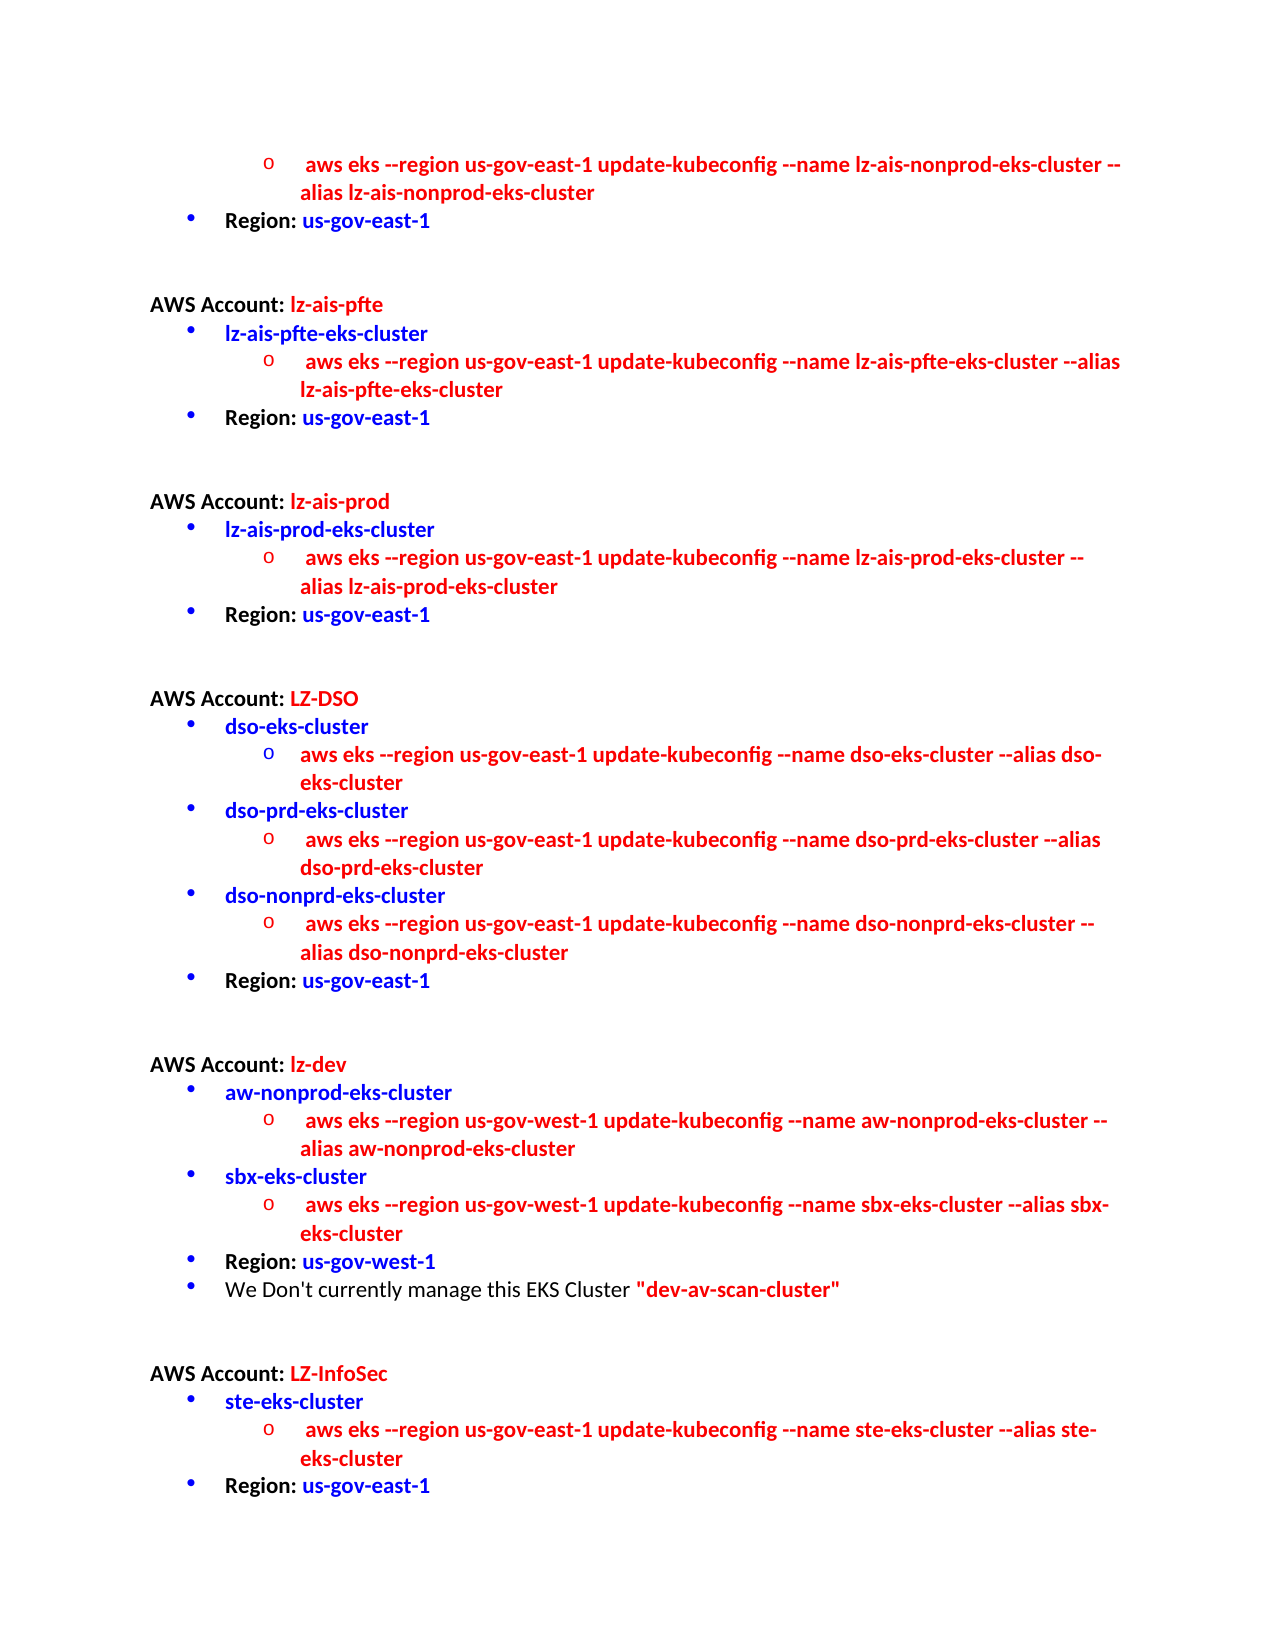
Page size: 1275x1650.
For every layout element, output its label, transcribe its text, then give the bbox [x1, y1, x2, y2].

text AWS Account: lz-dev [150, 1050, 1125, 1078]
list ste-eks-cluster [187, 1387, 1125, 1415]
list aws eks --region us-gov-west-1 update-kubeconfig --name aw-nonprod-eks-cluster --alias aw-nonprod-eks-cluster [262, 1106, 1125, 1162]
list Region: us-gov-east-1 [187, 1472, 1125, 1500]
list Region: us-gov-east-1 [187, 966, 1125, 994]
list dso-eks-cluster [187, 712, 1125, 740]
list Region: us-gov-east-1 [187, 403, 1125, 431]
text AWS Account: LZ-DSO [150, 684, 1125, 712]
list dso-nonprd-eks-cluster [187, 881, 1125, 909]
text AWS Account: LZ-InfoSec [150, 1359, 1125, 1387]
text AWS Account: lz-ais-prod [150, 487, 1125, 515]
list lz-ais-prod-eks-cluster [187, 515, 1125, 543]
list sbx-eks-cluster [187, 1162, 1125, 1190]
list We Don't currently manage this EKS Cluster "dev-av-scan-cluster" [187, 1275, 1125, 1303]
list lz-ais-pfte-eks-cluster [187, 319, 1125, 347]
list aw-nonprod-eks-cluster [187, 1078, 1125, 1106]
list Region: us-gov-east-1 [187, 600, 1125, 628]
list Region: us-gov-east-1 [187, 207, 1125, 234]
list aws eks --region us-gov-east-1 update-kubeconfig --name dso-eks-cluster --alias dso-eks-cluster [262, 740, 1125, 797]
text AWS Account: lz-ais-pfte [150, 291, 1125, 319]
list aws eks --region us-gov-east-1 update-kubeconfig --name lz-ais-nonprod-eks-cluster --alias lz-ais-nonprod-eks-cluster [262, 150, 1125, 207]
list dso-prd-eks-cluster [187, 797, 1125, 824]
list aws eks --region us-gov-east-1 update-kubeconfig --name lz-ais-prod-eks-cluster --alias lz-ais-prod-eks-cluster [262, 543, 1125, 600]
list aws eks --region us-gov-east-1 update-kubeconfig --name lz-ais-pfte-eks-cluster --alias lz-ais-pfte-eks-cluster [262, 347, 1125, 403]
list aws eks --region us-gov-east-1 update-kubeconfig --name dso-nonprd-eks-cluster --alias dso-nonprd-eks-cluster [262, 909, 1125, 966]
list aws eks --region us-gov-east-1 update-kubeconfig --name dso-prd-eks-cluster --alias dso-prd-eks-cluster [262, 824, 1125, 881]
list aws eks --region us-gov-west-1 update-kubeconfig --name sbx-eks-cluster --alias sbx-eks-cluster [262, 1190, 1125, 1247]
list aws eks --region us-gov-east-1 update-kubeconfig --name ste-eks-cluster --alias ste-eks-cluster [262, 1415, 1125, 1472]
list Region: us-gov-west-1 [187, 1247, 1125, 1275]
